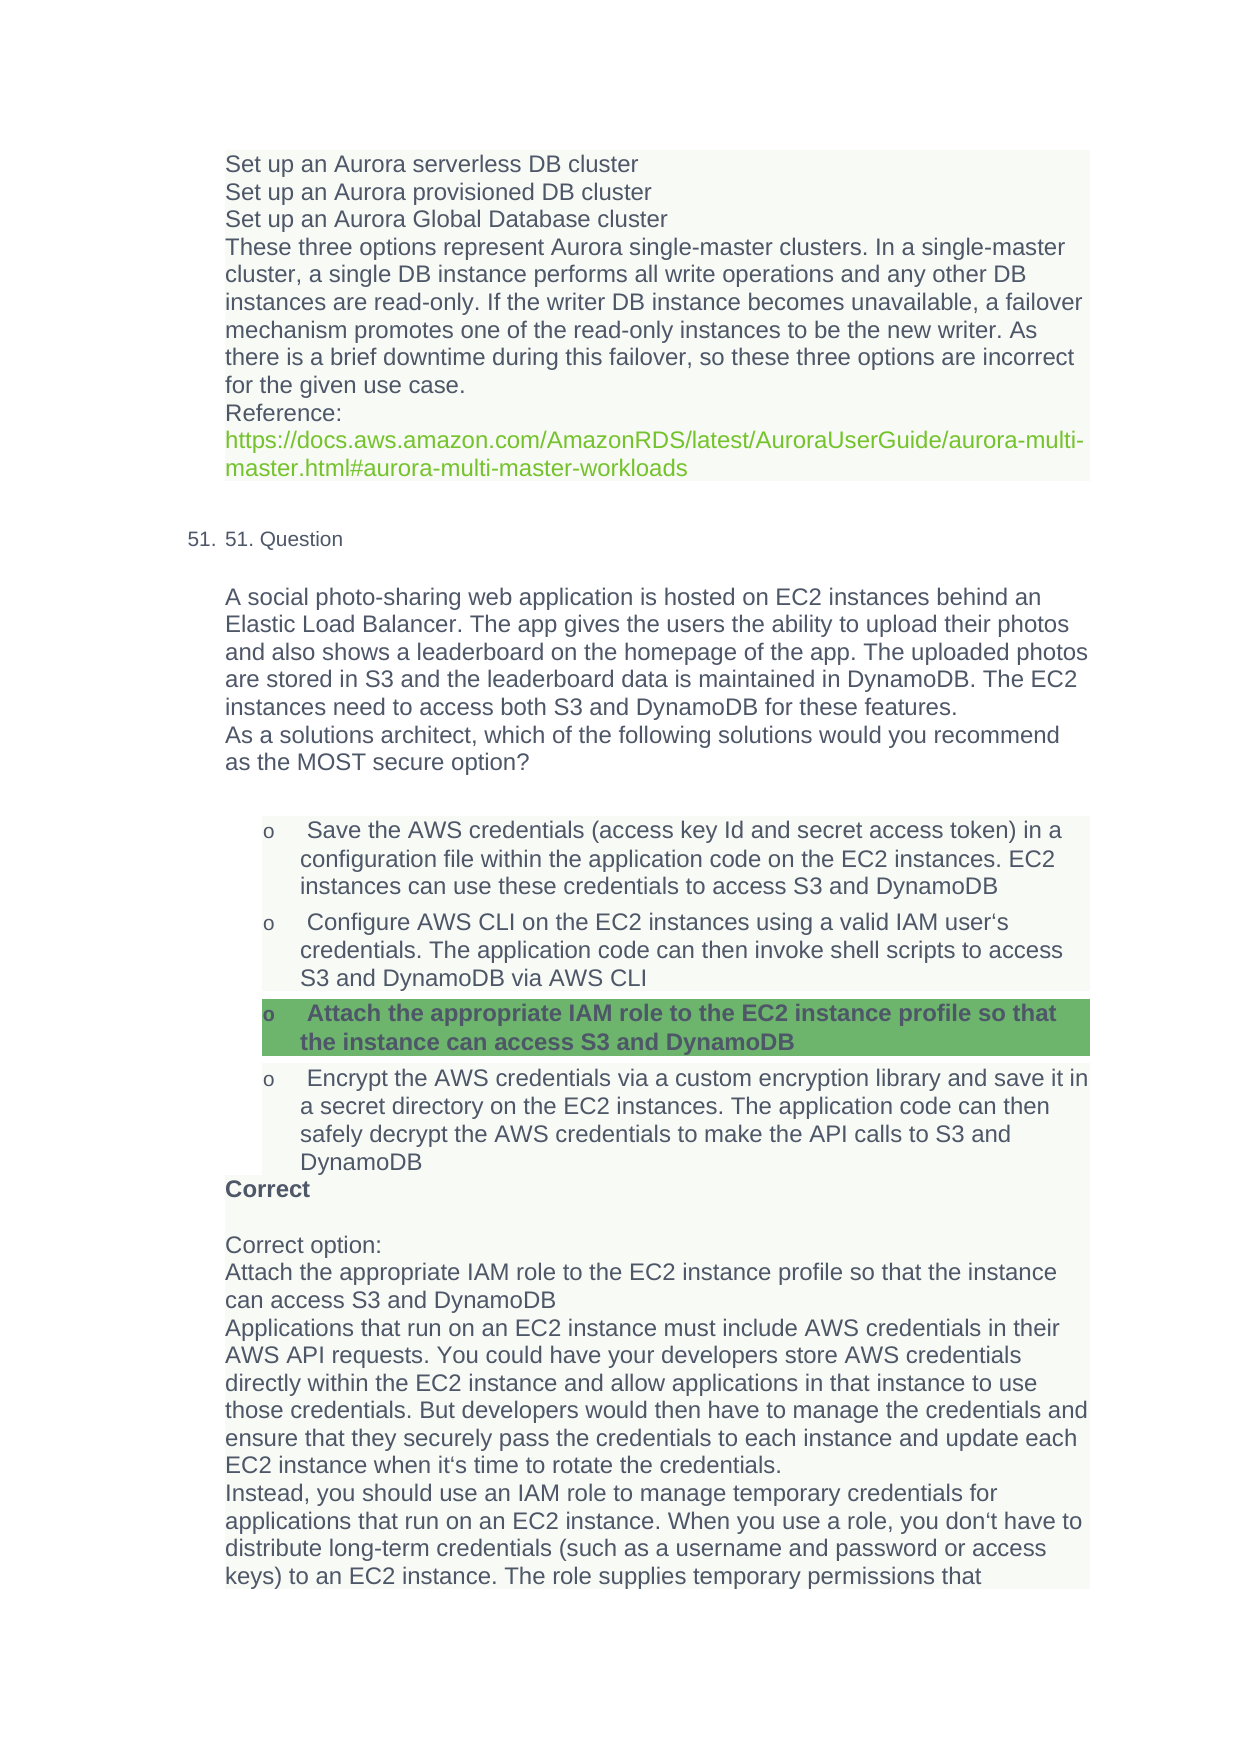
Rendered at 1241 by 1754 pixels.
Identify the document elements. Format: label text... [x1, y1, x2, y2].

list Attach the appropriate IAM role to the EC2 instance profile so that the instance can access S3 and DynamoDB [262, 999, 1090, 1056]
text A social photo-sharing web application is hosted on EC2 instances behind an Elastic Load Balancer. The app gives the users the ability to upload their photos and also shows a leaderboard on the homepage of the app. The uploaded photos are stored in S3 and the leaderboard data is maintained in DynamoDB. The EC2 instances need to access both S3 and DynamoDB for these features. As a solutions architect, which of the following solutions would you recommend as the MOST secure option? [225, 582, 1090, 776]
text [225, 1231, 1090, 1589]
list Encrypt the AWS credentials via a custom encryption library and save it in a secret directory on the EC2 instances. The application code can then safely decrypt the AWS credentials to make the API calls to S3 and DynamoDB [262, 1063, 1090, 1175]
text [225, 150, 1090, 481]
text Correct [225, 1175, 1090, 1231]
list Configure AWS CLI on the EC2 instances using a valid IAM user‘s credentials. The application code can then invoke shell scripts to access S3 and DynamoDB via AWS CLI [262, 907, 1090, 991]
list Save the AWS credentials (access key Id and secret access token) in a configuration file within the application code on the EC2 instances. EC2 instances can use these credentials to access S3 and DynamoDB [262, 816, 1090, 900]
list 51. Question [187, 521, 1090, 551]
